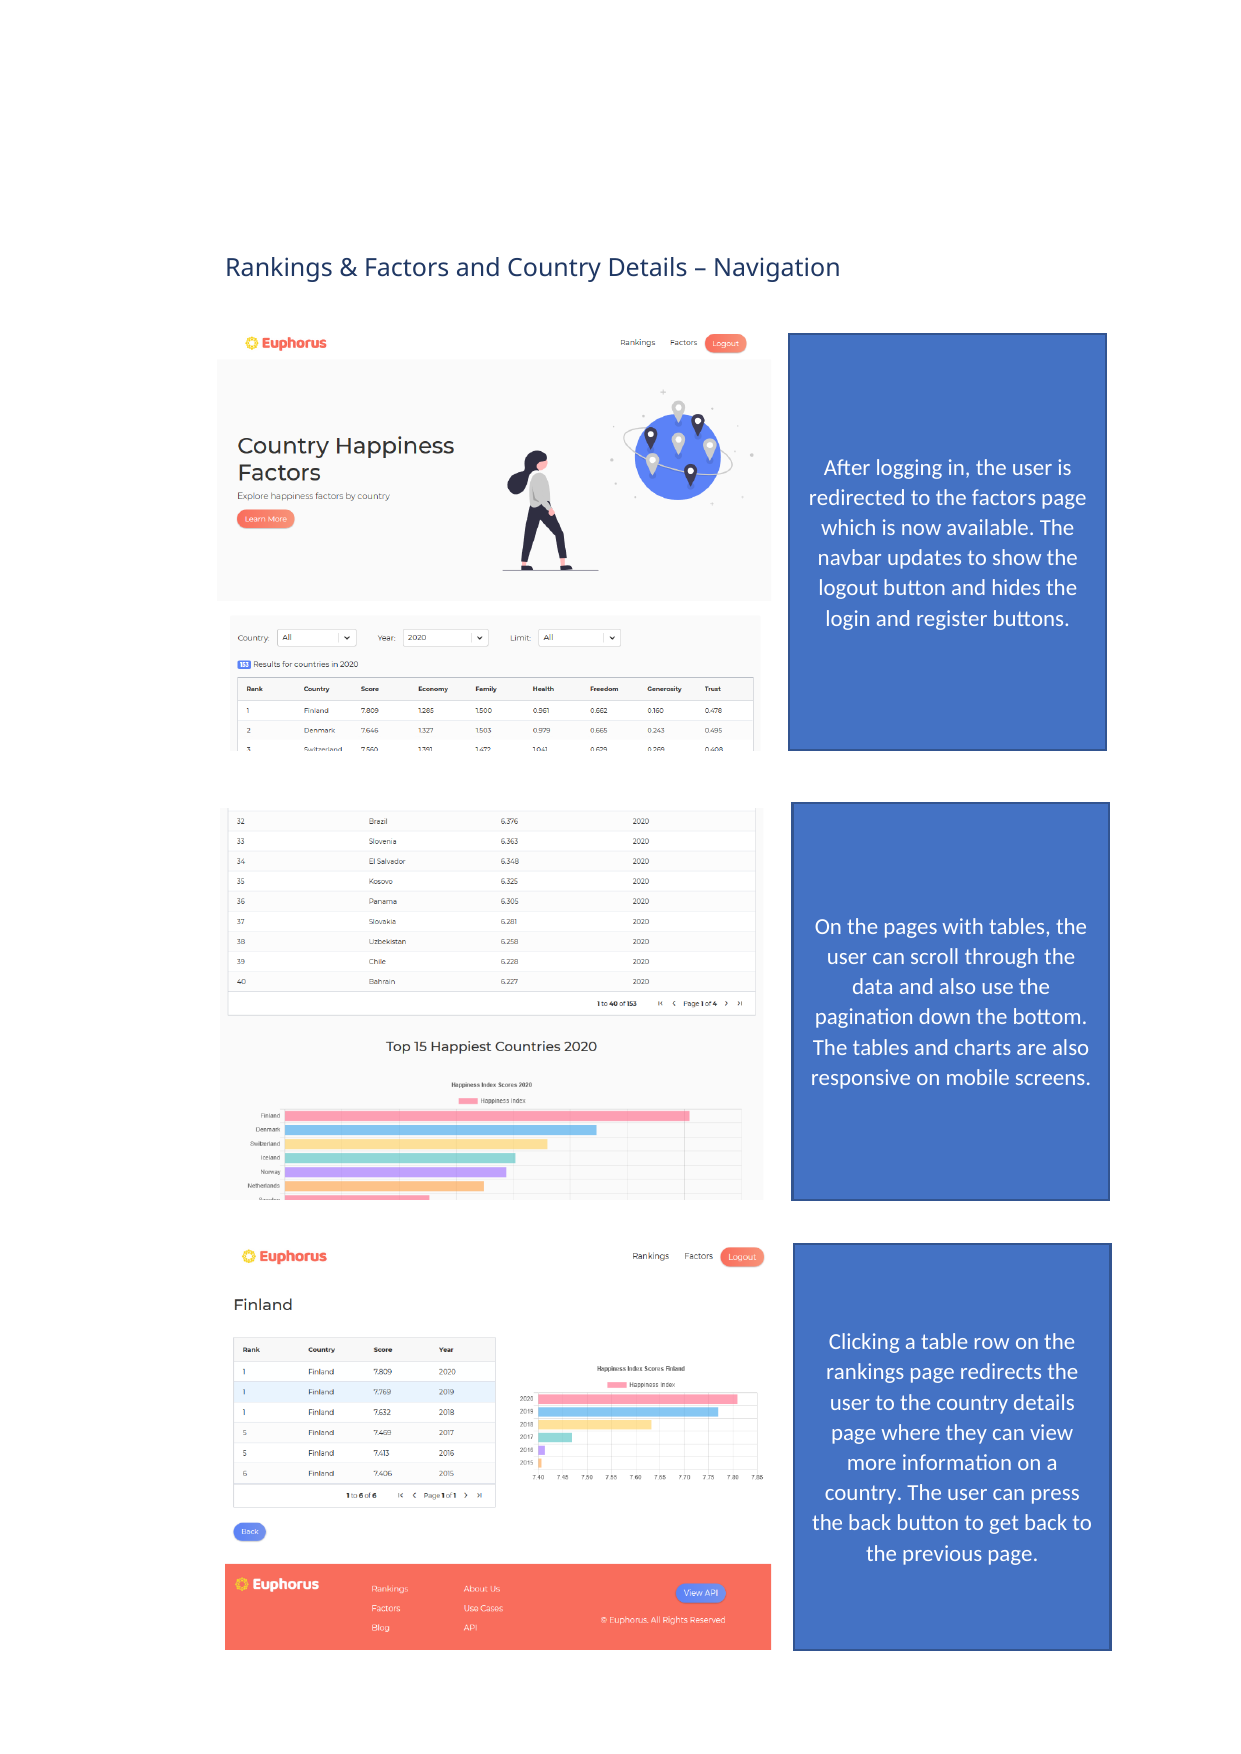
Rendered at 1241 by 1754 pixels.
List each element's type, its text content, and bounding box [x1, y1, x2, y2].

picture [202, 808, 791, 1200]
picture [217, 332, 772, 751]
picture [225, 1243, 772, 1650]
subtitle Rankings & Factors and Country Details – Navigation [150, 249, 1090, 283]
